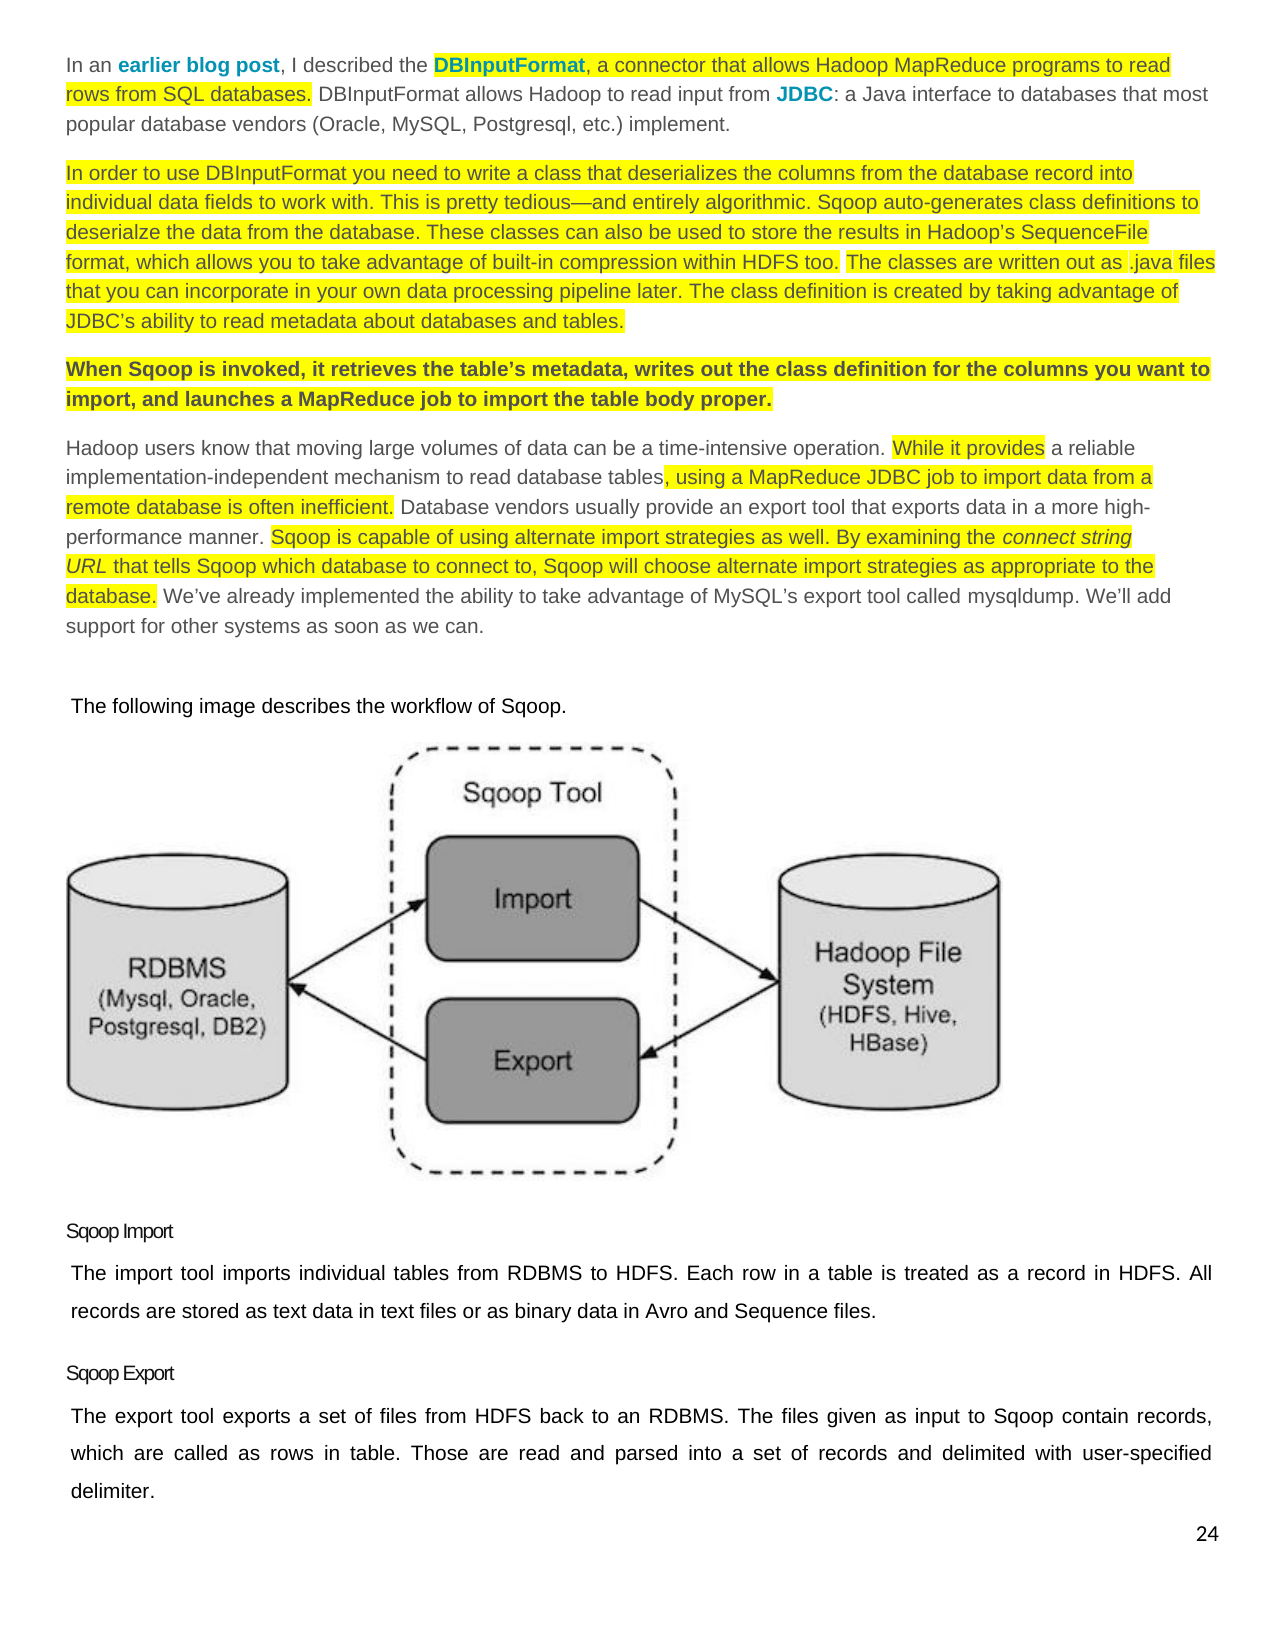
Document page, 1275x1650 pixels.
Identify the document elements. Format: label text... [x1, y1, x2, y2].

subtitle Sqoop Export [66, 1348, 1214, 1385]
text The following image describes the workflow of Sqoop. [71, 680, 1214, 718]
text The import tool imports individual tables from RDBMS to HDFS. Each row in a table is treated as a record in HDFS. All records are stored as text data in text files or as binary data in Avro and Sequence files. [71, 1248, 1214, 1323]
text In an earlier blog post, I described the DBInputFormat, a connector that allows Hadoop MapReduce programs to read rows from SQL databases. DBInputFormat allows Hadoop to read input from JDBC: a Java interface to databases that most popular database vendors (Oracle, MySQL, Postgresql, etc.) implement. [66, 47, 1219, 136]
text In order to use DBInputFormat you need to write a class that deserializes the columns from the database record into individual data fields to work with. This is pretty tedious—and entirely algorithmic. Sqoop auto-generates class definitions to deserialze the data from the database. These classes can also be used to store the results in Hadoop’s SequenceFile format, which allows you to take advantage of built-in compression within HDFS too. The classes are written out as .java files that you can incorporate in your own data processing pipeline later. The class definition is created by taking advantage of JDBC’s ability to read metadata about databases and tables. [66, 155, 1219, 333]
text Hadoop users know that moving large volumes of data can be a time-intensive operation. While it provides a reliable implementation-independent mechanism to read database tables, using a MapReduce JDBC job to import data from a remote database is often inefficient. Database vendors usually provide an export tool that exports data in a more high-performance manner. Sqoop is capable of using alternate import strategies as well. By examining the connect string URL that tells Sqoop which database to connect to, Sqoop will choose alternate import strategies as appropriate to the database. We’ve already implemented the ability to take advantage of MySQL’s export tool called mysqldump. We’ll add support for other systems as soon as we can. [66, 430, 1219, 637]
picture [65, 742, 1004, 1181]
subtitle Sqoop Import [66, 1205, 1214, 1243]
text The export tool exports a set of files from HDFS back to an RDBMS. The files given as input to Sqoop contain records, which are called as rows in table. Those are read and parsed into a set of records and delimited with user-specified delimiter. [71, 1390, 1214, 1503]
text When Sqoop is invoked, it retrieves the table’s metadata, writes out the class definition for the columns you want to import, and launches a MapReduce job to import the table body proper. [66, 352, 1219, 411]
